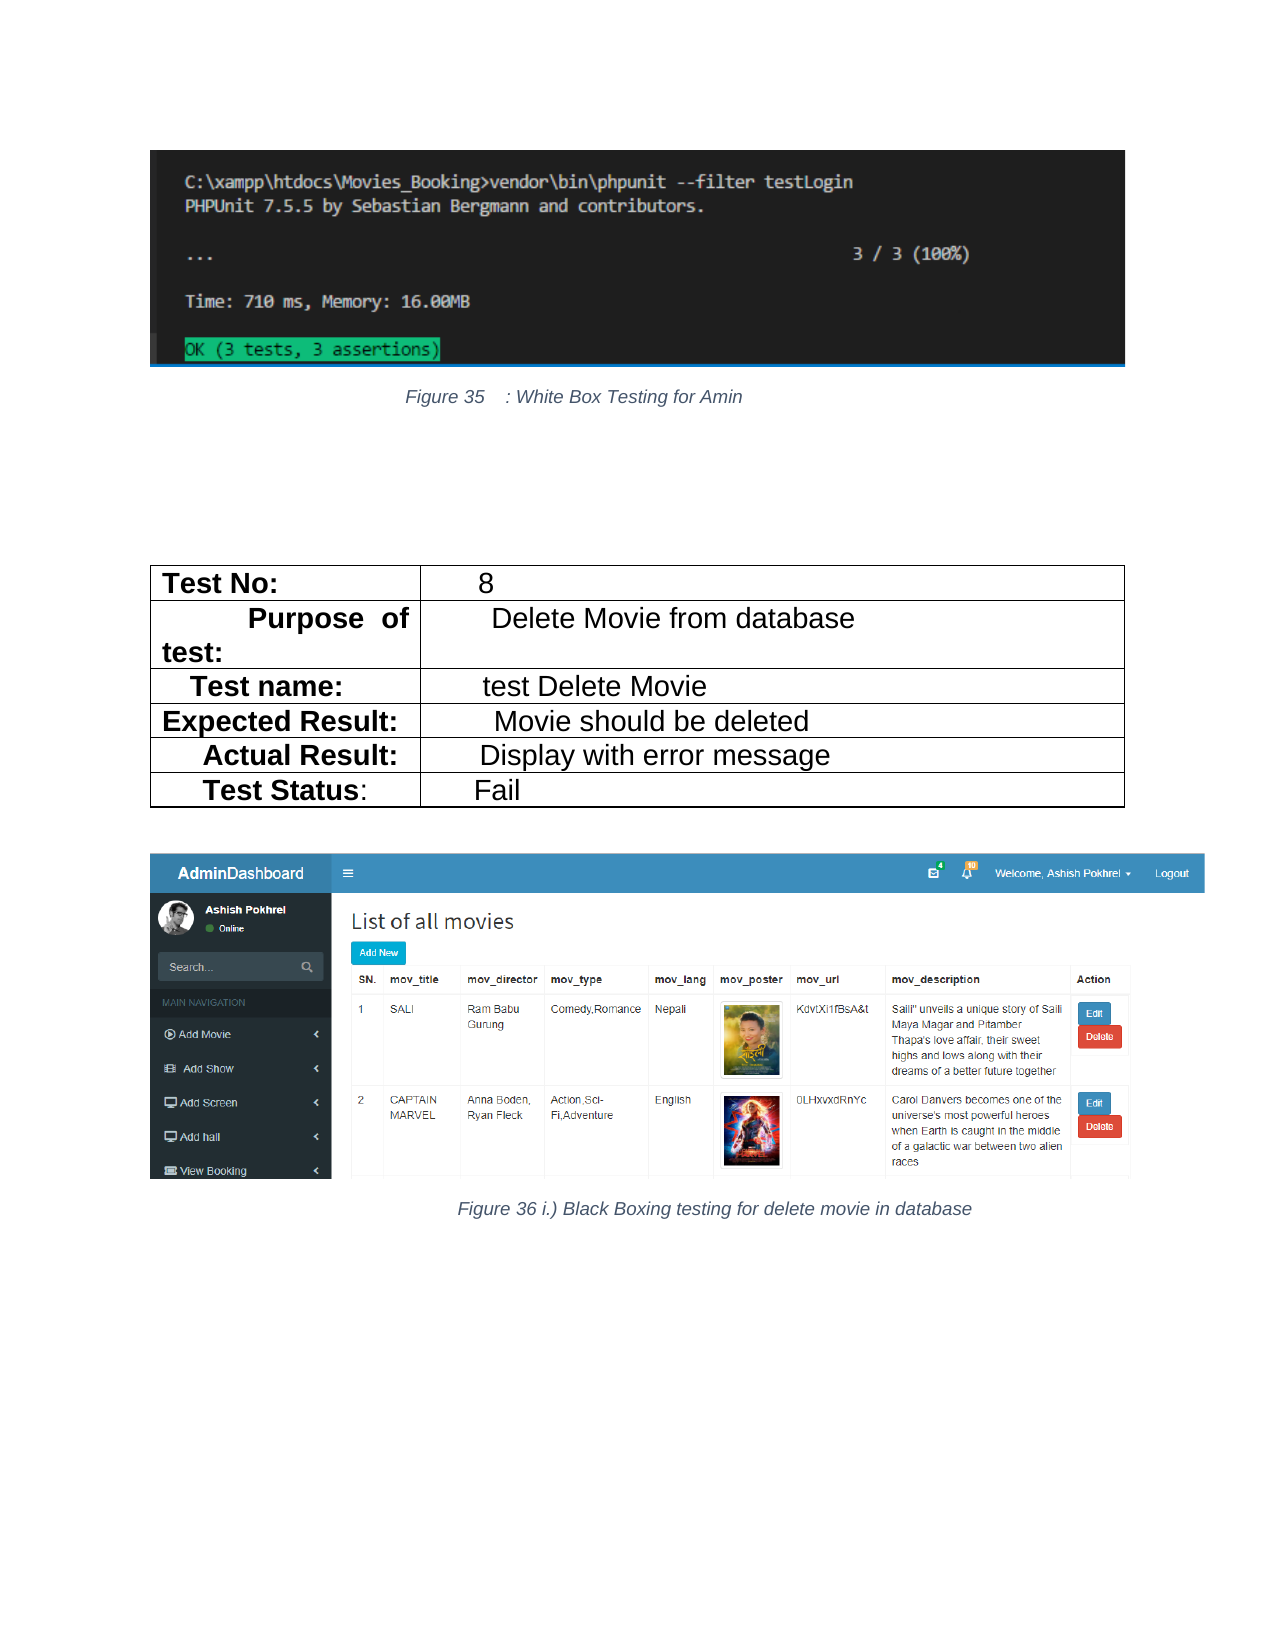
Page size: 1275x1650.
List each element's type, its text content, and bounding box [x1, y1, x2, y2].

picture [150, 150, 1125, 367]
table_cell Test Status: [151, 773, 420, 806]
table_header 8 [421, 566, 1124, 600]
table_cell Fail [421, 773, 1124, 806]
table_cell Expected Result: [151, 704, 420, 737]
table_cell Actual Result: [151, 738, 420, 772]
table_cell test Delete Movie [421, 669, 1124, 703]
table_cell Purpose of test: [151, 601, 420, 668]
table_cell Delete Movie from database [421, 601, 1124, 668]
table_cell Test name: [151, 669, 420, 703]
text Figure 35 : White Box Testing for Amin [150, 386, 1125, 407]
table_header Test No: [151, 566, 420, 600]
table_cell Movie should be deleted [421, 704, 1124, 737]
text Figure 36 i.) Black Boxing testing for delete movie in database [150, 1197, 1125, 1219]
table_cell Display with error message [421, 738, 1124, 772]
picture [150, 852, 1205, 1179]
